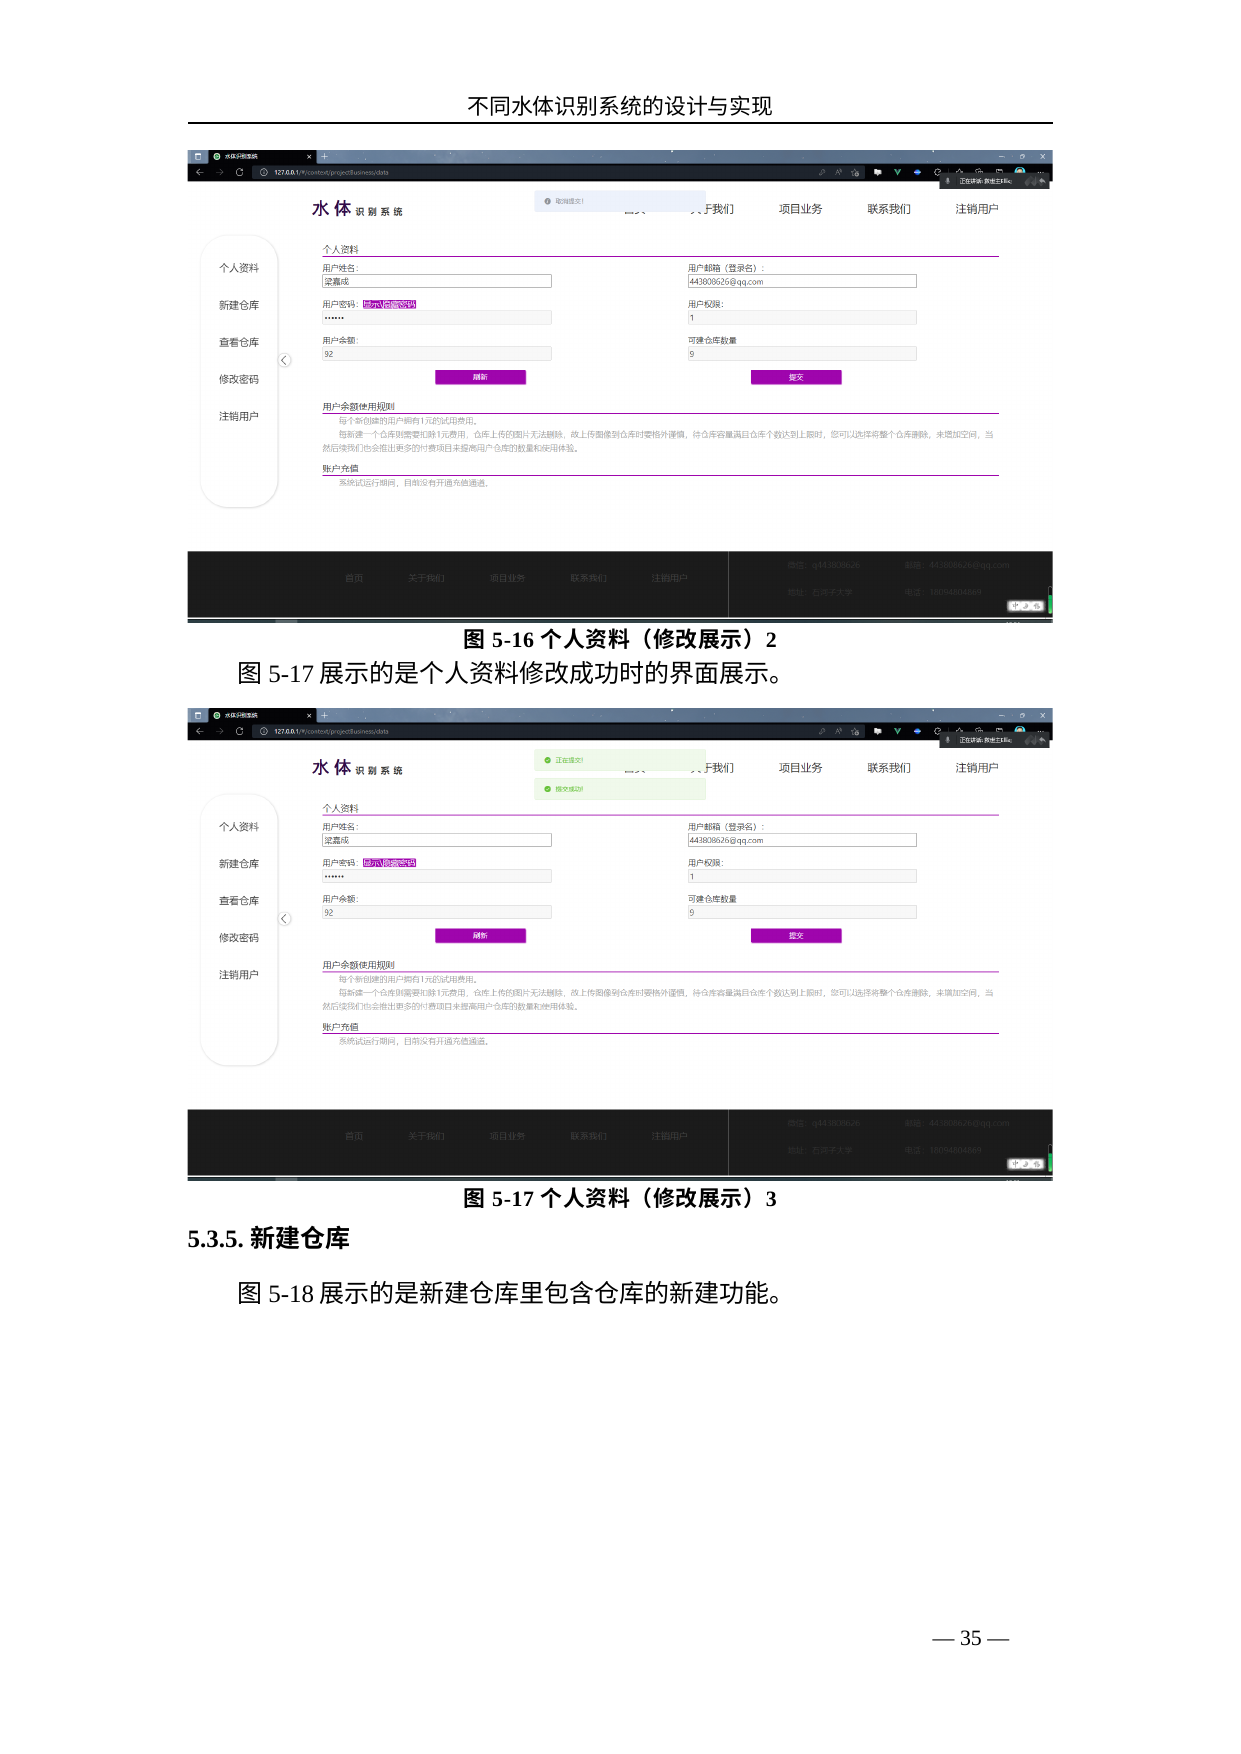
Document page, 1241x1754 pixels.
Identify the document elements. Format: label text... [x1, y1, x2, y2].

picture [187, 708, 1053, 1181]
subtitle 新建仓库 [187, 1219, 1053, 1255]
picture [187, 150, 1053, 623]
